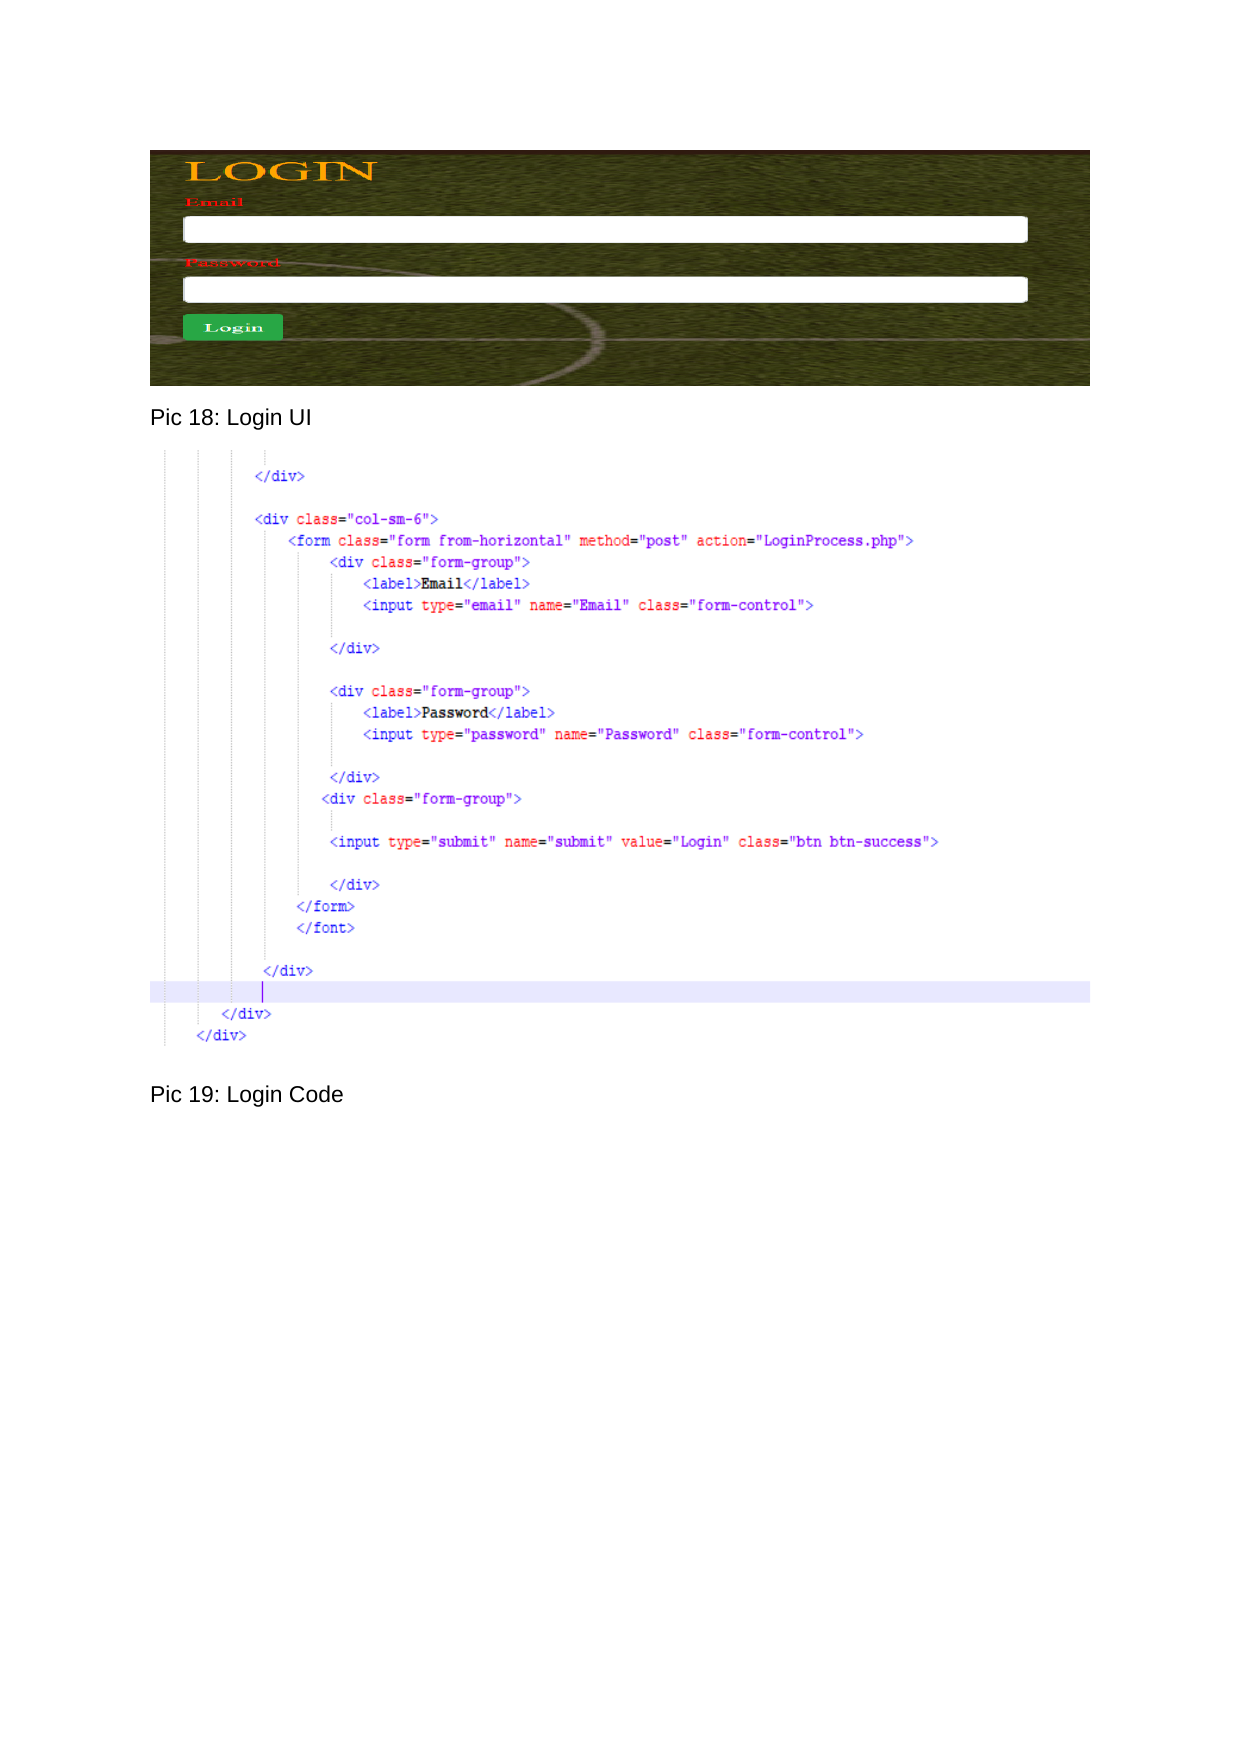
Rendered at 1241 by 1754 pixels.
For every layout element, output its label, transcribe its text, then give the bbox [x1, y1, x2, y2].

picture [150, 150, 1090, 386]
text Pic 19: Login Code [150, 1081, 1090, 1107]
picture [150, 449, 1091, 1062]
text Pic 18: Login UI [150, 404, 1090, 430]
